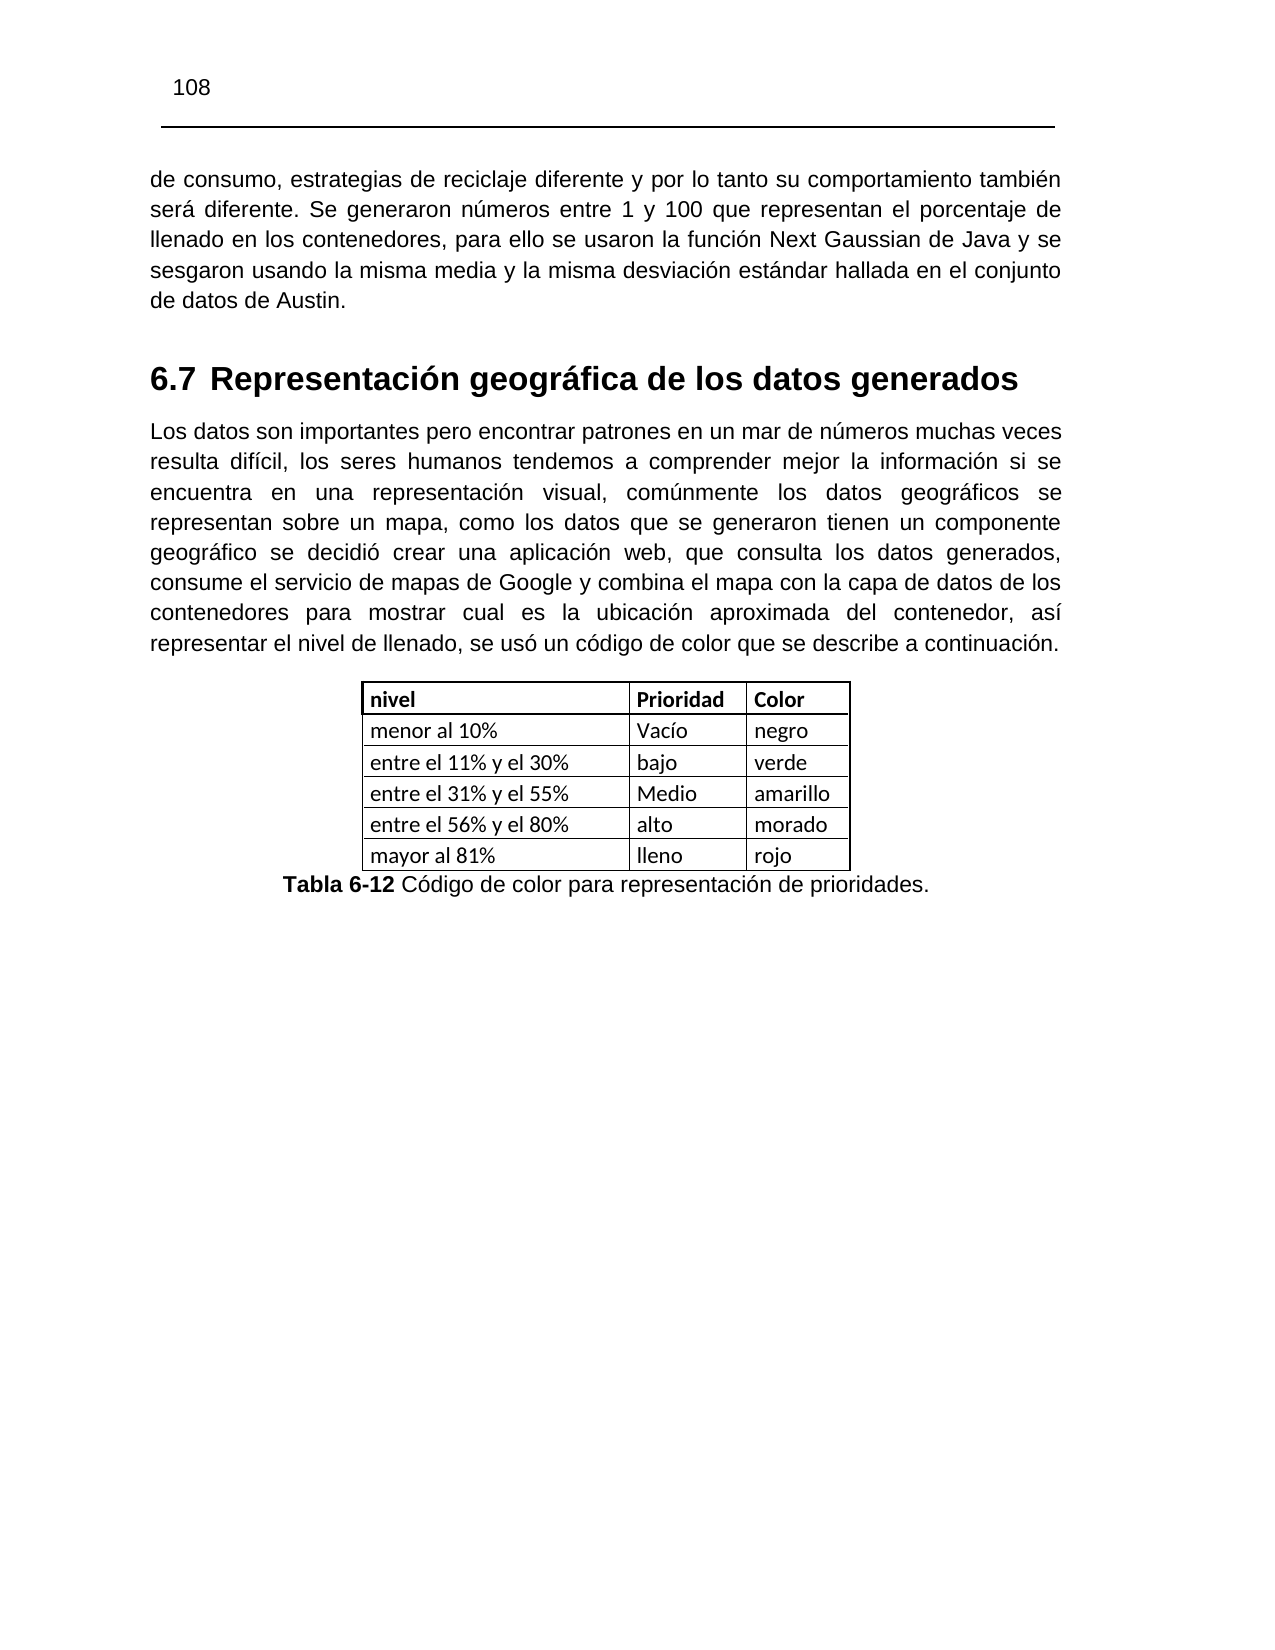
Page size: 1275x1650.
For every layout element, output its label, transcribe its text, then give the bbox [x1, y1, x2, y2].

table_cell bajo [630, 746, 746, 776]
table_cell entre el 56% y el 80% [363, 807, 629, 838]
table_cell entre el 11% y el 30% [363, 745, 629, 776]
table_header nivel [364, 683, 629, 713]
table_cell verde [747, 745, 849, 776]
table_cell amarillo [747, 776, 849, 807]
table_cell negro [747, 713, 849, 744]
table_header Prioridad [630, 683, 746, 713]
table_cell morado [747, 807, 849, 838]
text Los datos son importantes pero encontrar patrones en un mar de números muchas veces resulta difícil, los seres humanos tendemos a comprender mejor la información si se encuentra en una representación visual, comúnmente los datos geográficos se representan sobre un mapa, como los datos que se generaron tienen un componente geográfico se decidió crear una aplicación web, que consulta los datos generados, consume el servicio de mapas de Google y combina el mapa con la capa de datos de los contenedores para mostrar cual es la ubicación aproximada del contenedor, así representar el nivel de llenado, se usó un código de color que se describe a continuación. [150, 418, 1062, 656]
table_cell menor al 10% [363, 715, 629, 744]
table_cell alto [630, 808, 746, 838]
table_header Color [747, 683, 849, 713]
table_cell Vacío [630, 715, 746, 744]
table_cell entre el 31% y el 55% [363, 776, 629, 807]
table_cell Medio [630, 777, 746, 807]
table_cell lleno [630, 839, 746, 869]
subtitle Representación geográfica de los datos generados [150, 359, 1062, 397]
table_cell mayor al 81% [363, 838, 629, 869]
table_cell rojo [747, 838, 849, 869]
